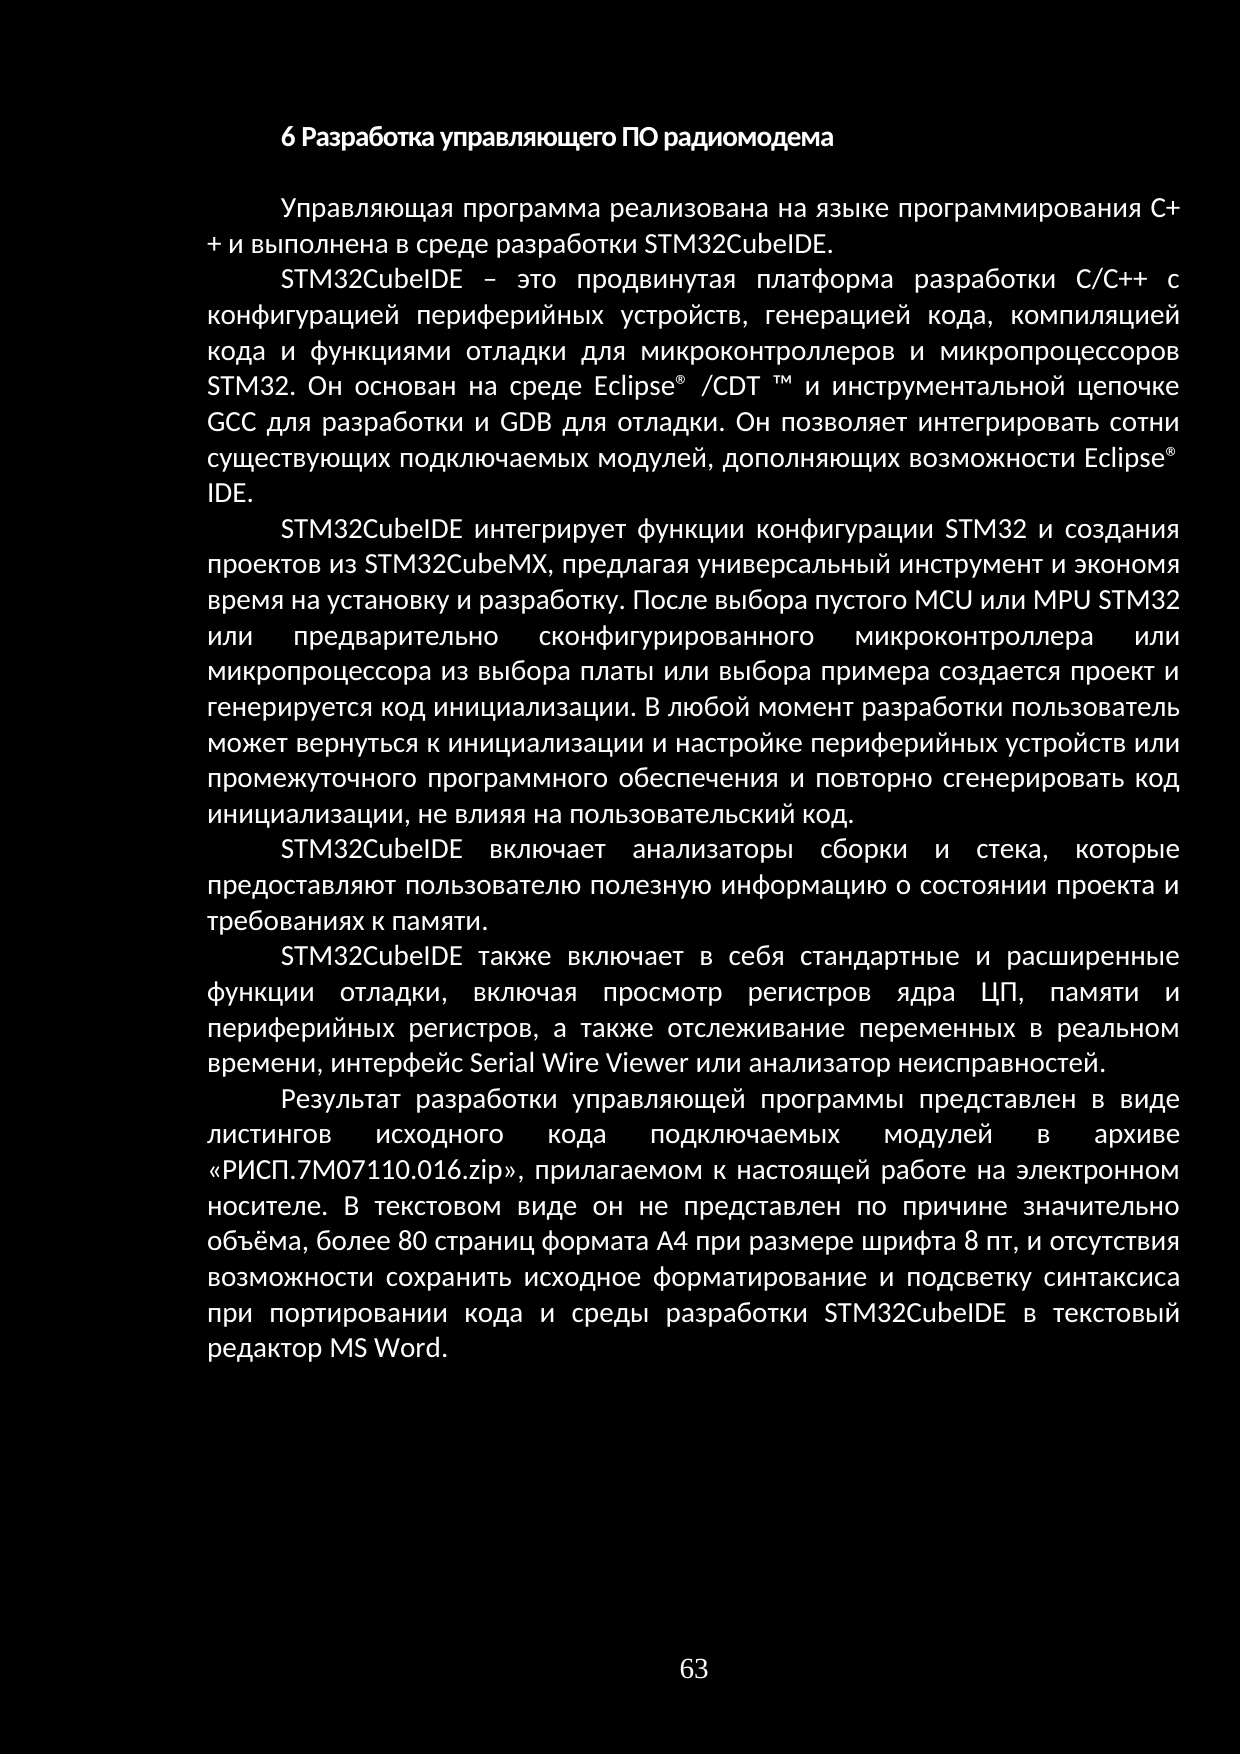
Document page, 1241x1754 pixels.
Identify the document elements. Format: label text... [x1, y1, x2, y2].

text STM32CubeIDE интегрирует функции конфигурации STM32 и создания проектов из STM32CubeMX, предлагая универсальный инструмент и экономя время на установку и разработку. После выбора пустого MCU или MPU STM32 или предварительно сконфигурированного микроконтроллера или микропроцессора из выбора платы или выбора примера создается проект и генерируется код инициализации. В любой момент разработки пользователь может вернуться к инициализации и настройке периферийных устройств или промежуточного программного обеспечения и повторно сгенерировать код инициализации, не влияя на пользовательский код. [207, 510, 1181, 831]
text STM32CubeIDE – это продвинутая платформа разработки C/C++ с конфигурацией периферийных устройств, генерацией кода, компиляцией кода и функциями отладки для микроконтроллеров и микропроцессоров STM32. Он основан на среде Eclipse® /CDT ™ и инструментальной цепочке GCC для разработки и GDB для отладки. Он позволяет интегрировать сотни существующих подключаемых модулей, дополняющих возможности Eclipse® IDE. [207, 261, 1181, 510]
text STM32CubeIDE включает анализаторы сборки и стека, которые предоставляют пользователю полезную информацию о состоянии проекта и требованиях к памяти. [207, 831, 1181, 937]
text STM32CubeIDE также включает в себя стандартные и расширенные функции отладки, включая просмотр регистров ядра ЦП, памяти и периферийных регистров, а также отслеживание переменных в реальном времени, интерфейс Serial Wire Viewer или анализатор неисправностей. [207, 937, 1181, 1080]
text Результат разработки управляющей программы представлен в виде листингов исходного кода подключаемых модулей в архиве «РИСП.7М07110.016.zip», прилагаемом к настоящей работе на электронном носителе. В текстовом виде он не представлен по причине значительно объёма, более 80 страниц формата А4 при размере шрифта 8 пт, и отсутствия возможности сохранить исходное форматирование и подсветку синтаксиса при портировании кода и среды разработки STM32CubeIDE в текстовый редактор MS Word. [207, 1080, 1181, 1365]
list Разработка управляющего ПО радиомодема [207, 118, 1181, 154]
text Управляющая программа реализована на языке программирования С++ и выполнена в среде разработки STM32CubeIDE. [207, 189, 1181, 261]
